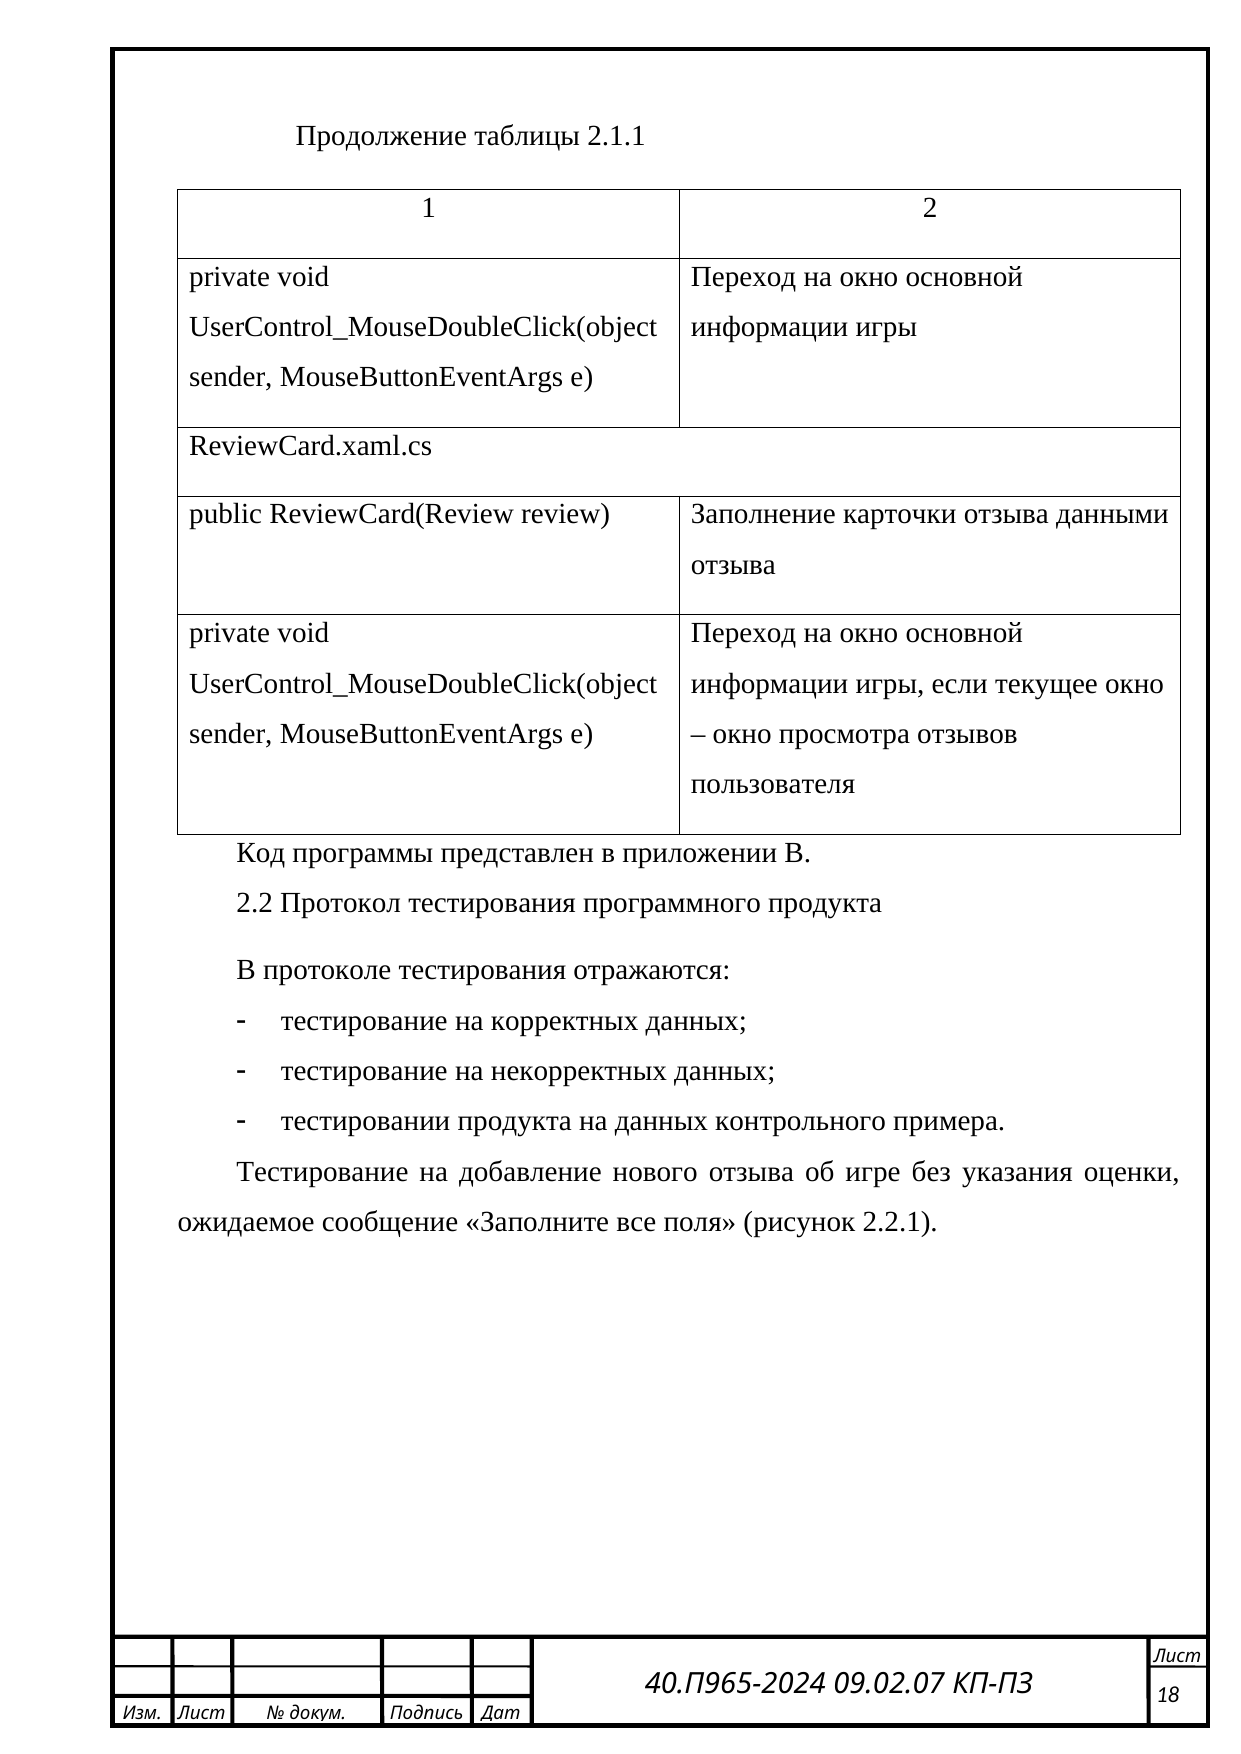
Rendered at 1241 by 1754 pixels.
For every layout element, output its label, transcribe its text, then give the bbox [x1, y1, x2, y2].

list тестирование на некорректных данных; [236, 1053, 1181, 1087]
table_cell Заполнение карточки отзыва данными отзыва [680, 497, 1180, 614]
text Продолжение таблицы 2.1.1 [236, 118, 1181, 152]
table_header 1 [178, 190, 679, 258]
table_cell private void UserControl_MouseDoubleClick(object sender, MouseButtonEventArgs e) [178, 615, 679, 834]
table_cell public ReviewCard(Review review) [178, 497, 679, 614]
text В протоколе тестирования отражаются: [177, 952, 1181, 986]
table_cell ReviewCard.xaml.cs [178, 428, 1180, 496]
text Код программы представлен в приложении В. [177, 835, 1181, 868]
table_cell Переход на окно основной информации игры [680, 259, 1180, 427]
table_header 2 [680, 190, 1180, 258]
table_cell private void UserControl_MouseDoubleClick(object sender, MouseButtonEventArgs e) [178, 259, 679, 427]
text Тестирование на добавление нового отзыва об игре без указания оценки, ожидаемое сообщение «Заполните все поля» (рисунок 2.2.1). [177, 1154, 1181, 1238]
table_cell Переход на окно основной информации игры, если текущее окно – окно просмотра отзывов пользователя [680, 615, 1180, 834]
text 2.2 Протокол тестирования программного продукта [177, 885, 1181, 919]
list тестировании продукта на данных контрольного примера. [236, 1103, 1181, 1137]
list тестирование на корректных данных; [236, 1003, 1181, 1036]
